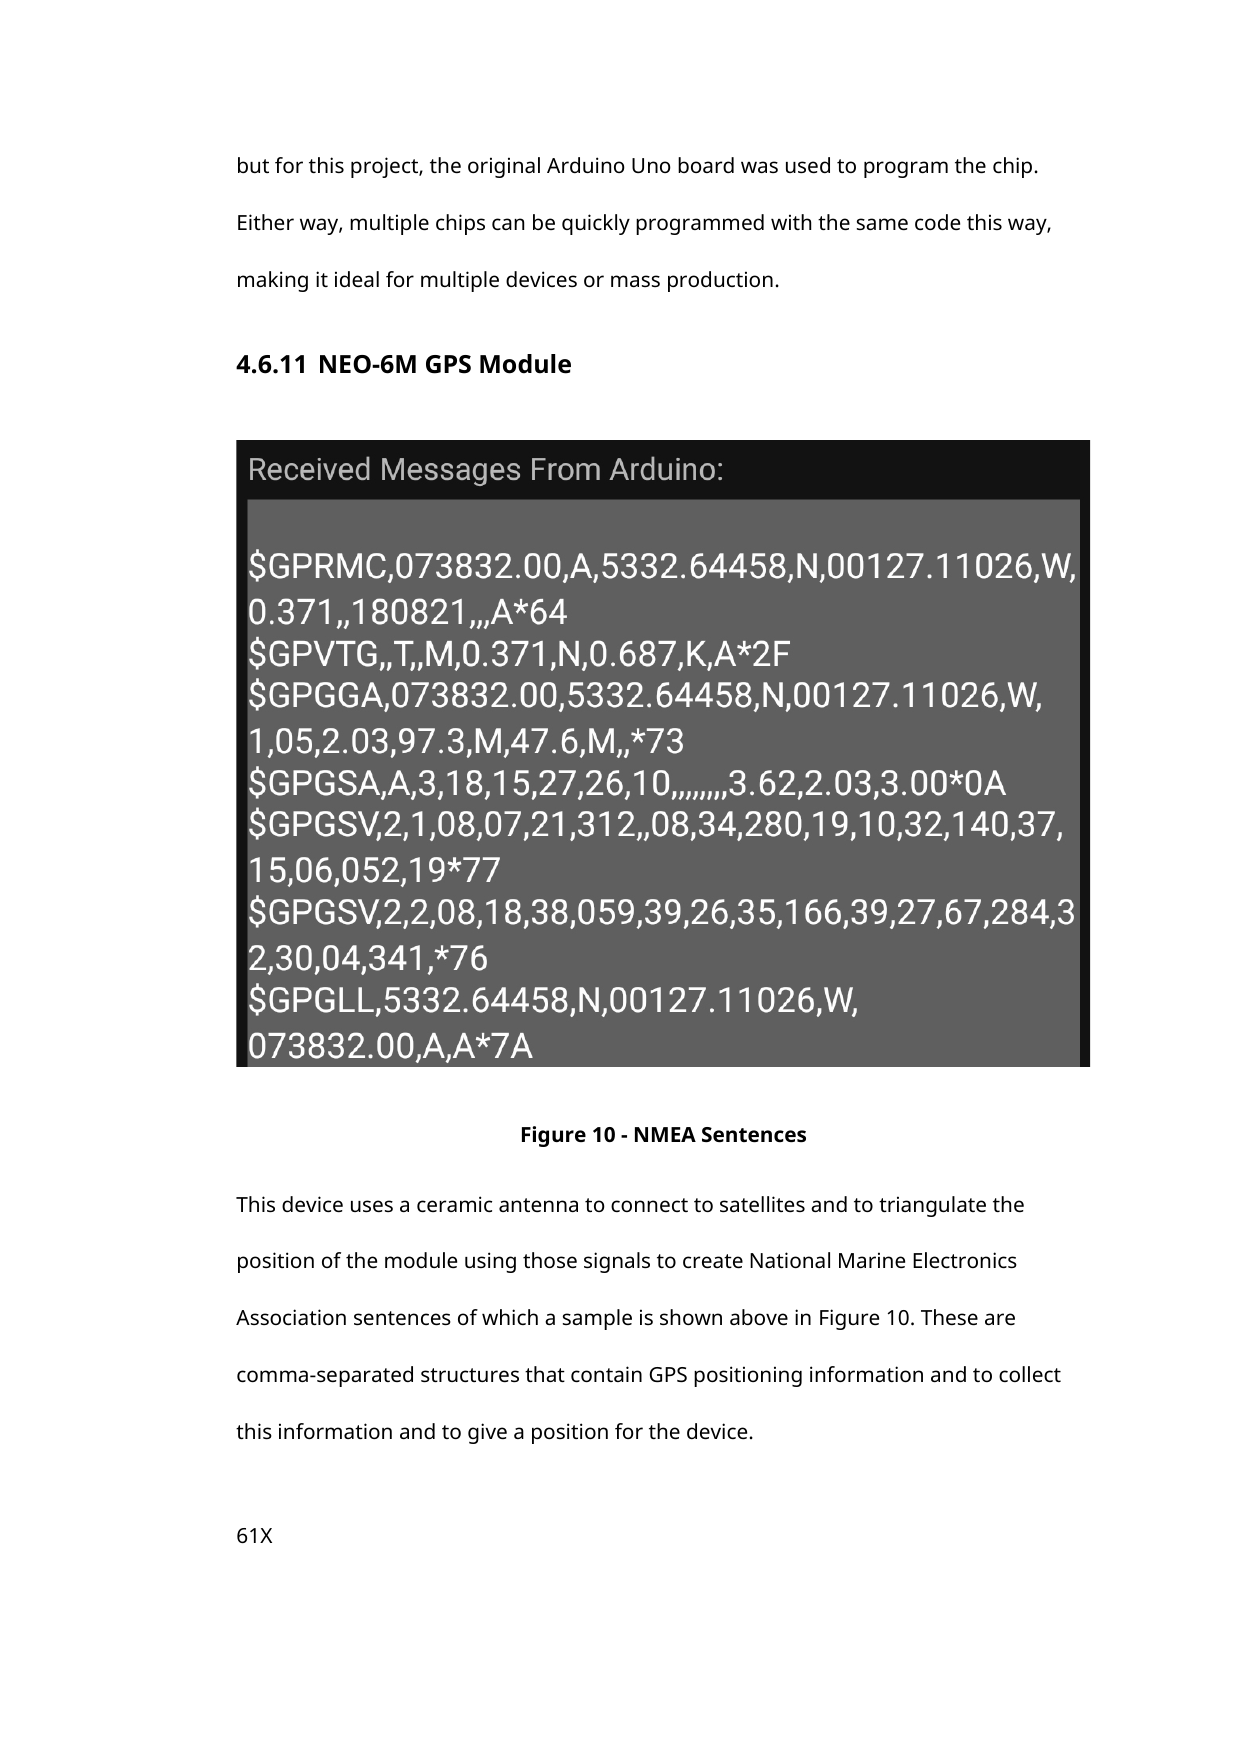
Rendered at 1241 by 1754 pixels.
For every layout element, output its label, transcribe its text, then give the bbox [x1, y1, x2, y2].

subtitle NEO-6M GPS Module [236, 347, 1090, 381]
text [236, 151, 1090, 293]
text This device uses a ceramic antenna to connect to satellites and to triangulate the position of the module using those signals to create National Marine Electronics Association sentences of which a sample is shown above in Figure 10. These are comma-separated structures that contain GPS positioning information and to collect this information and to give a position for the device. [236, 1190, 1090, 1446]
picture [236, 440, 1091, 1067]
